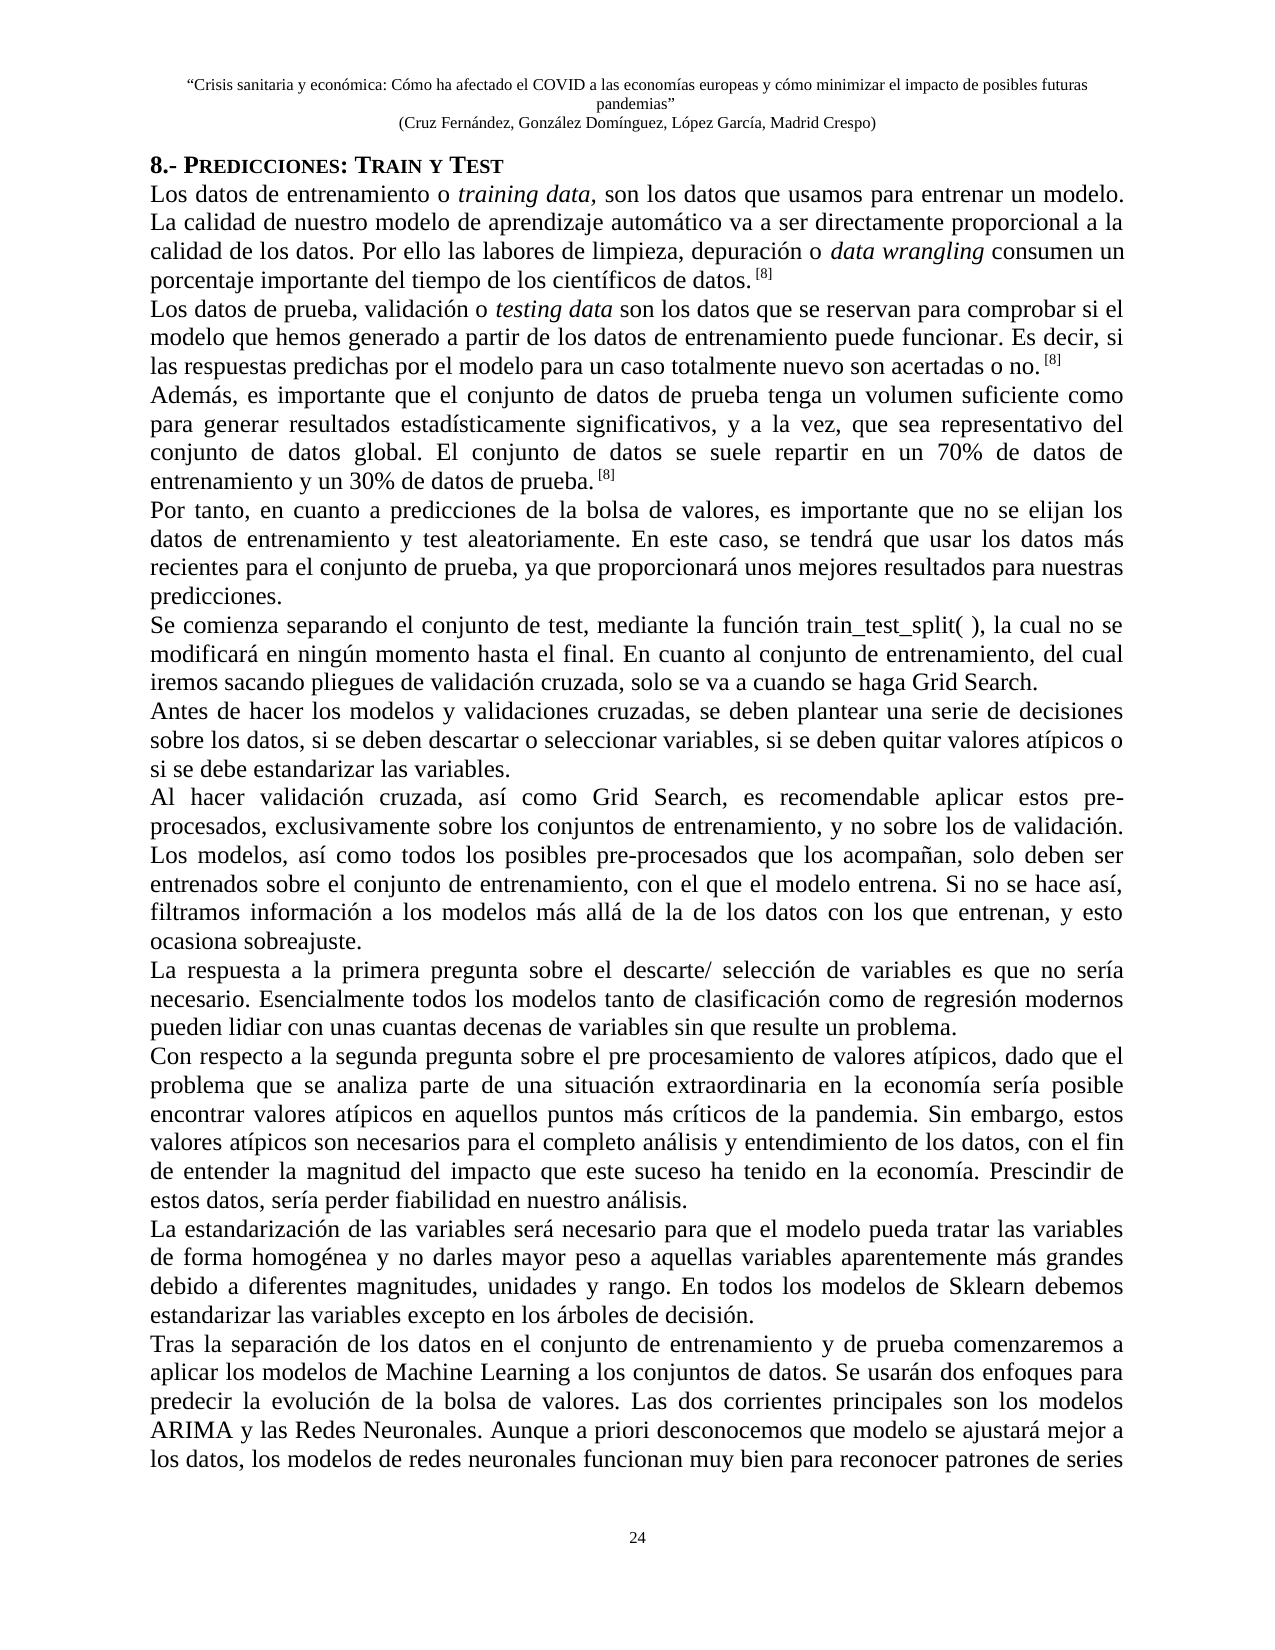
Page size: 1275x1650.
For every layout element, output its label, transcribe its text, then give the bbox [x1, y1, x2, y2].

text Antes de hacer los modelos y validaciones cruzadas, se deben plantear una serie de decisiones sobre los datos, si se deben descartar o seleccionar variables, si se deben quitar valores atípicos o si se debe estandarizar las variables. [150, 696, 1125, 782]
text 8.- Predicciones: Train y Test [150, 150, 1125, 179]
text Los datos de entrenamiento o training data, son los datos que usamos para entrenar un modelo. La calidad de nuestro modelo de aprendizaje automático va a ser directamente proporcional a la calidad de los datos. Por ello las labores de limpieza, depuración o data wrangling consumen un porcentaje importante del tiempo de los científicos de datos. [8] [150, 179, 1125, 294]
text Los datos de prueba, validación o testing data son los datos que se reservan para comprobar si el modelo que hemos generado a partir de los datos de entrenamiento puede funcionar. Es decir, si las respuestas predichas por el modelo para un caso totalmente nuevo son acertadas o no. [8] [150, 294, 1125, 380]
text Al hacer validación cruzada, así como Grid Search, es recomendable aplicar estos pre-procesados, exclusivamente sobre los conjuntos de entrenamiento, y no sobre los de validación. Los modelos, así como todos los posibles pre-procesados que los acompañan, solo deben ser entrenados sobre el conjunto de entrenamiento, con el que el modelo entrena. Si no se hace así, filtramos información a los modelos más allá de la de los datos con los que entrenan, y esto ocasiona sobreajuste. [150, 782, 1125, 955]
text La respuesta a la primera pregunta sobre el descarte/ selección de variables es que no sería necesario. Esencialmente todos los modelos tanto de clasificación como de regresión modernos pueden lidiar con unas cuantas decenas de variables sin que resulte un problema. [150, 955, 1125, 1041]
text Además, es importante que el conjunto de datos de prueba tenga un volumen suficiente como para generar resultados estadísticamente significativos, y a la vez, que sea representativo del conjunto de datos global. El conjunto de datos se suele repartir en un 70% de datos de entrenamiento y un 30% de datos de prueba. [8] [150, 380, 1125, 495]
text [150, 1329, 1125, 1472]
text Con respecto a la segunda pregunta sobre el pre procesamiento de valores atípicos, dado que el problema que se analiza parte de una situación extraordinaria en la economía sería posible encontrar valores atípicos en aquellos puntos más críticos de la pandemia. Sin embargo, estos valores atípicos son necesarios para el completo análisis y entendimiento de los datos, con el fin de entender la magnitud del impacto que este suceso ha tenido en la economía. Prescindir de estos datos, sería perder fiabilidad en nuestro análisis. [150, 1041, 1125, 1214]
text La estandarización de las variables será necesario para que el modelo pueda tratar las variables de forma homogénea y no darles mayor peso a aquellas variables aparentemente más grandes debido a diferentes magnitudes, unidades y rango. En todos los modelos de Sklearn debemos estandarizar las variables excepto en los árboles de decisión. [150, 1214, 1125, 1329]
text Se comienza separando el conjunto de test, mediante la función train_test_split( ), la cual no se modificará en ningún momento hasta el final. En cuanto al conjunto de entrenamiento, del cual iremos sacando pliegues de validación cruzada, solo se va a cuando se haga Grid Search. [150, 610, 1125, 696]
text Por tanto, en cuanto a predicciones de la bolsa de valores, es importante que no se elijan los datos de entrenamiento y test aleatoriamente. En este caso, se tendrá que usar los datos más recientes para el conjunto de prueba, ya que proporcionará unos mejores resultados para nuestras predicciones. [150, 495, 1125, 610]
